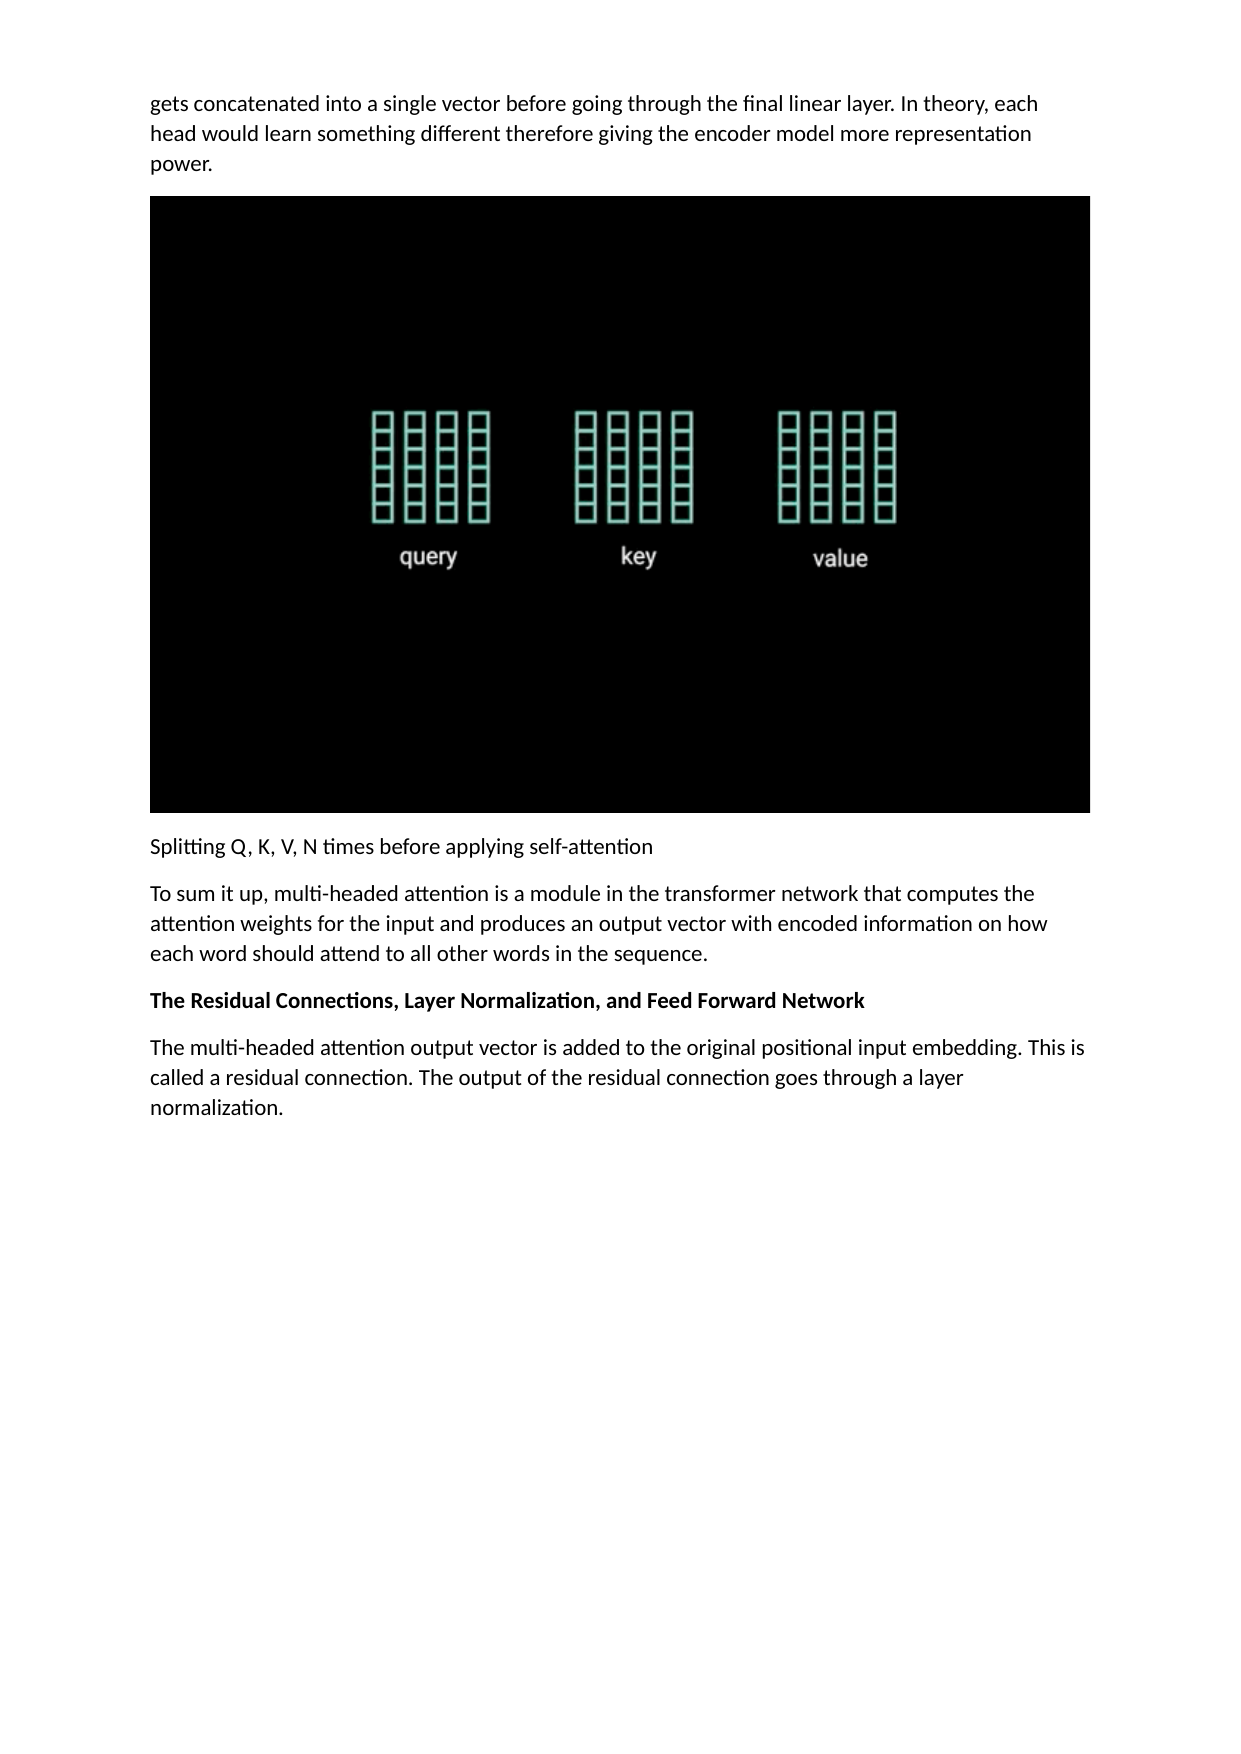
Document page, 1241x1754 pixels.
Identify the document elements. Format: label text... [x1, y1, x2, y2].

text Splitting Q, K, V, N times before applying self-attention [150, 832, 1090, 860]
text The multi-headed attention output vector is added to the original positional input embedding. This is called a residual connection. The output of the residual connection goes through a layer normalization. [150, 1033, 1090, 1121]
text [150, 89, 1090, 177]
text The Residual Connections, Layer Normalization, and Feed Forward Network [150, 986, 1090, 1014]
picture [150, 196, 1091, 813]
text To sum it up, multi-headed attention is a module in the transformer network that computes the attention weights for the input and produces an output vector with encoded information on how each word should attend to all other words in the sequence. [150, 879, 1090, 967]
